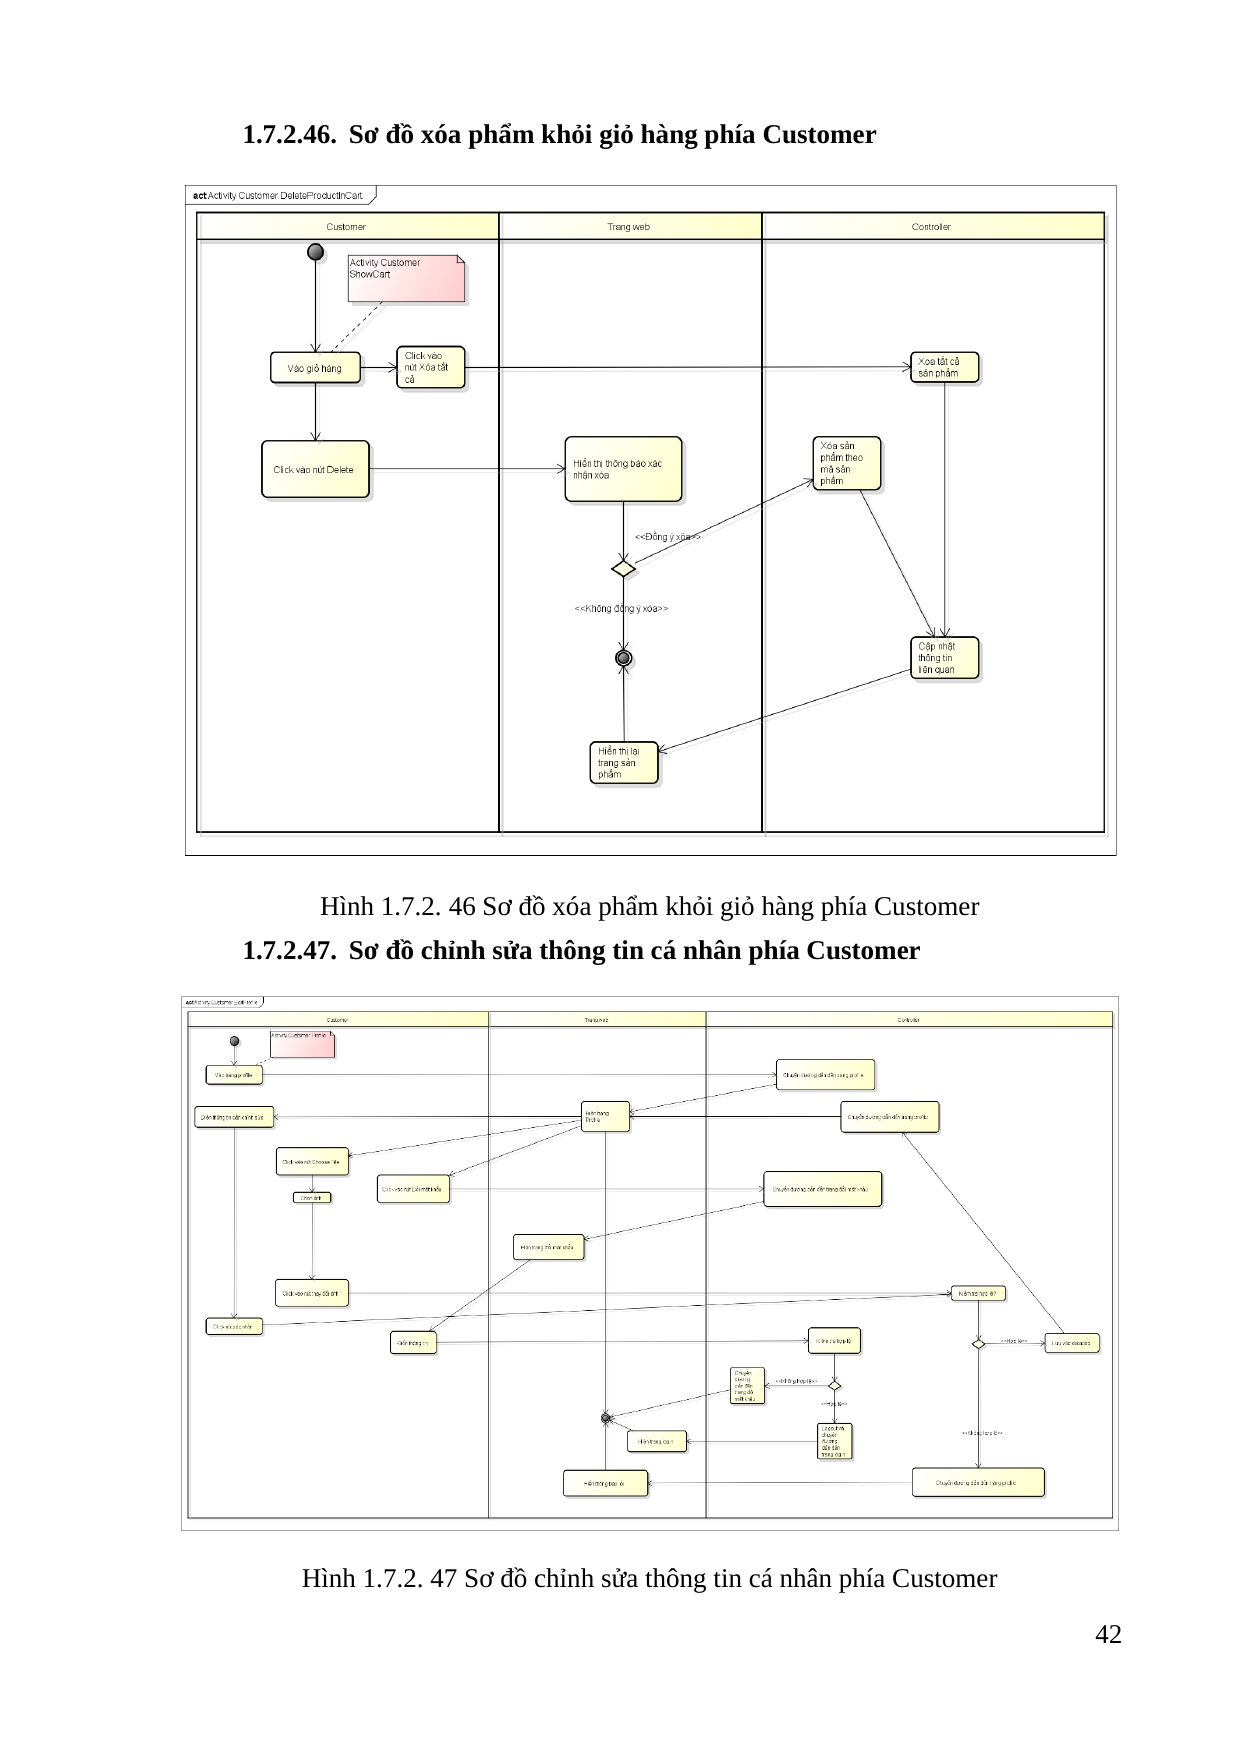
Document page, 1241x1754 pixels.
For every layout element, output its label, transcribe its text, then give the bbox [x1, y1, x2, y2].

text Hình 1.7.2. 47 Sơ đồ chỉnh sửa thông tin cá nhân phía Customer [177, 1562, 1122, 1593]
text Hình 1.7.2. 46 Sơ đồ xóa phẩm khỏi giỏ hàng phía Customer [177, 890, 1122, 921]
picture [177, 993, 1123, 1535]
subtitle Sơ đồ chỉnh sửa thông tin cá nhân phía Customer [242, 934, 1122, 965]
subtitle Sơ đồ xóa phẩm khỏi giỏ hàng phía Customer [242, 118, 1122, 149]
picture [177, 177, 1123, 863]
